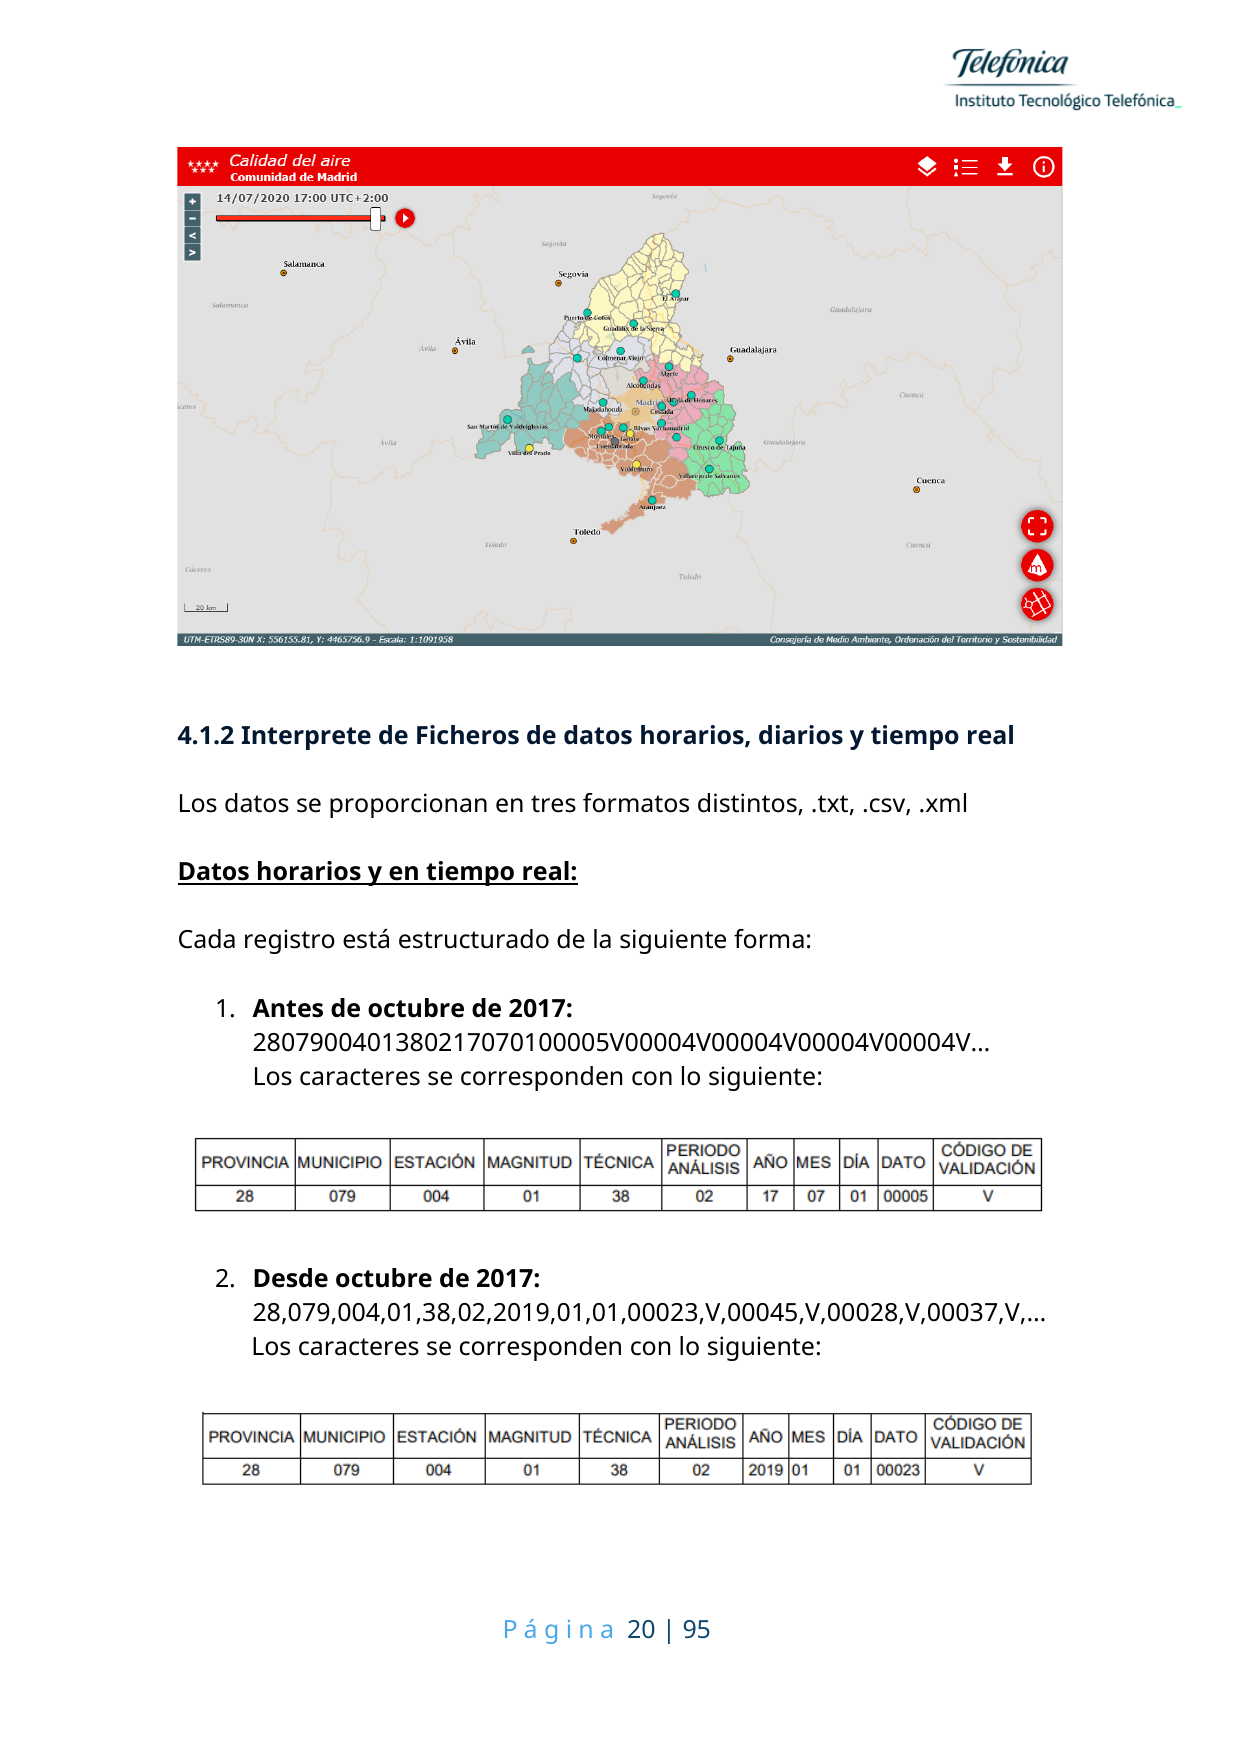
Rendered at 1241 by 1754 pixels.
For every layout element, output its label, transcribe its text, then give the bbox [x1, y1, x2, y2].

list Antes de octubre de 2017: 2807900401380217070100005V00004V00004V00004V00004V… [215, 990, 1063, 1058]
picture [177, 147, 1063, 646]
text Los caracteres se corresponden con lo siguiente: [177, 1329, 1063, 1363]
picture [177, 1396, 1034, 1499]
text Datos horarios y en tiempo real: [177, 854, 1063, 888]
picture [177, 1126, 1057, 1227]
list Desde octubre de 2017: 28,079,004,01,38,02,2019,01,01,00023,V,00045,V,00028,V,00037,V,… [215, 1261, 1063, 1329]
picture [892, 21, 1215, 128]
text Cada registro está estructurado de la siguiente forma: [177, 922, 1063, 956]
text Los caracteres se corresponden con lo siguiente: [252, 1058, 1063, 1092]
subtitle 4.1.2 Interprete de Ficheros de datos horarios, diarios y tiempo real [177, 718, 1063, 752]
text Los datos se proporcionan en tres formatos distintos, .txt, .csv, .xml [177, 786, 1063, 820]
